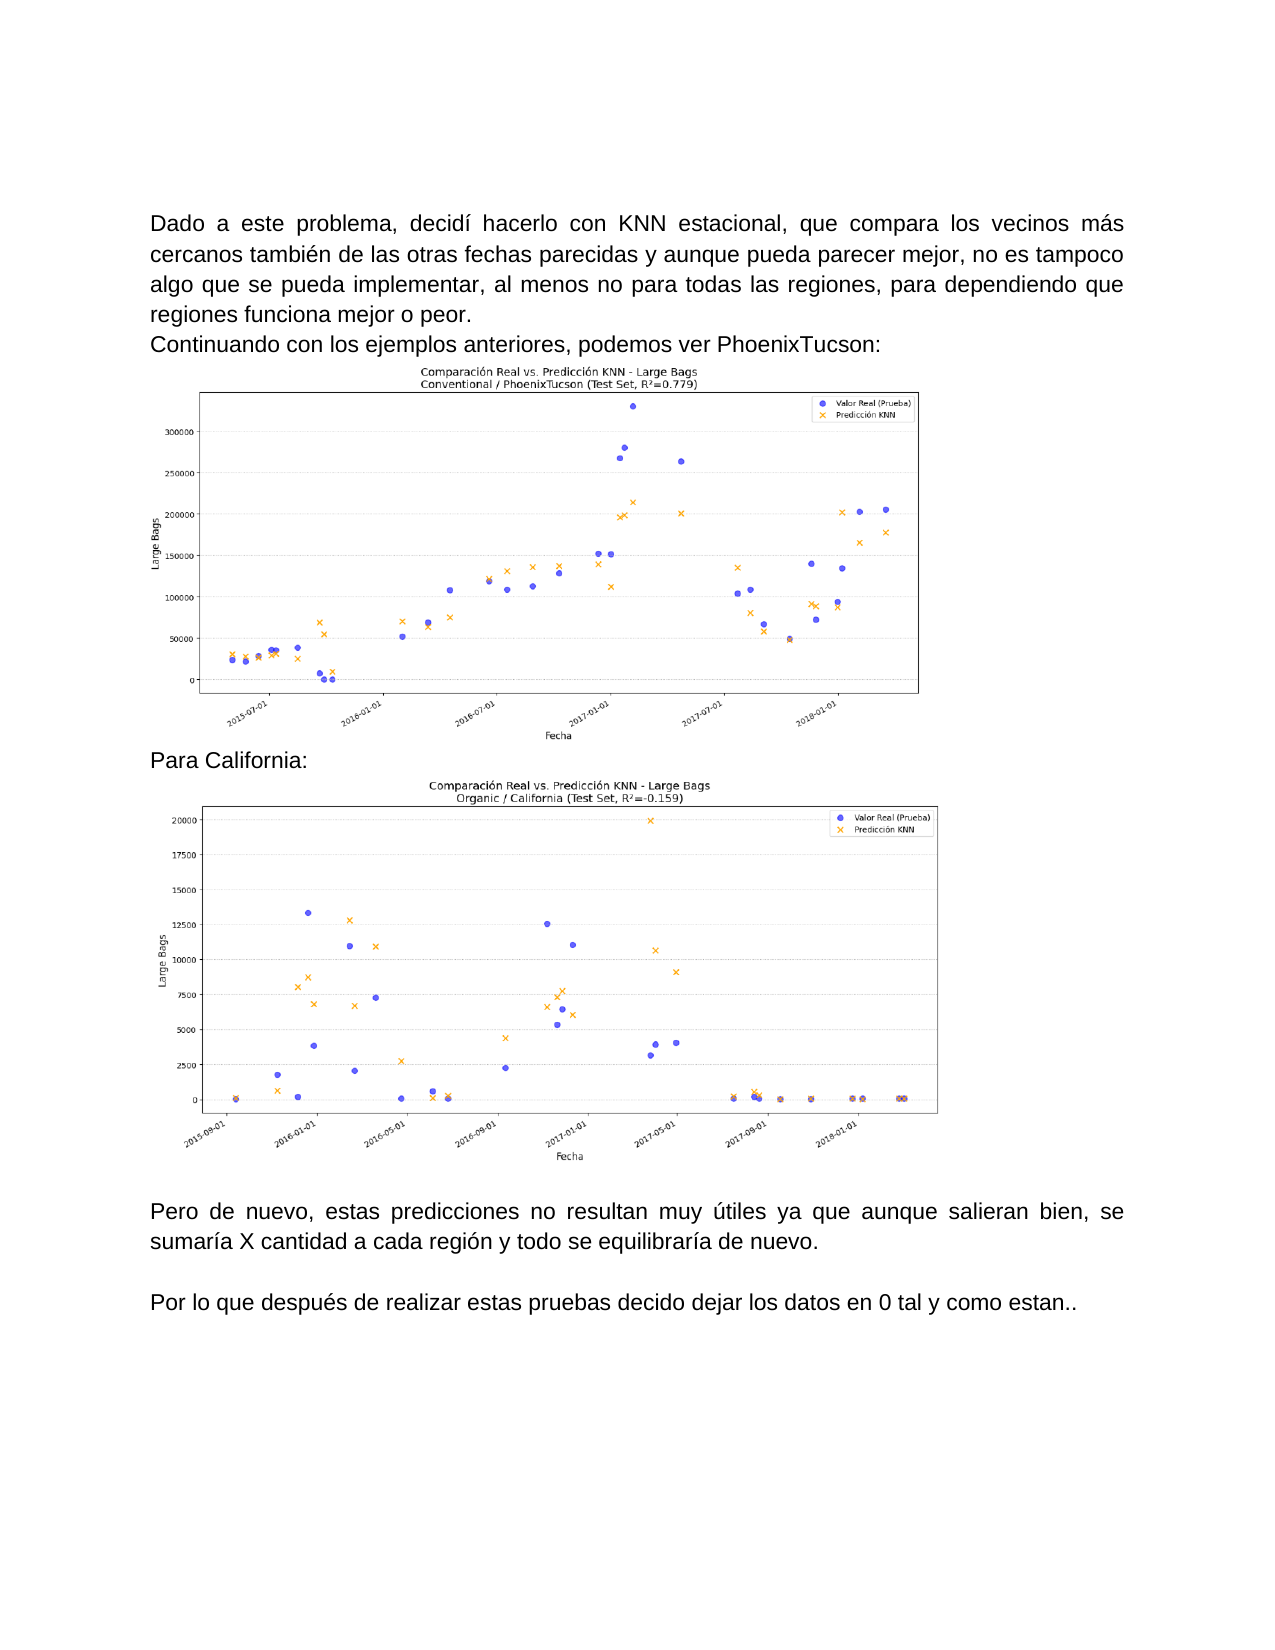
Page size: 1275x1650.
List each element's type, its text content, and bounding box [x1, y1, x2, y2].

text Para California: [150, 747, 1125, 773]
picture [150, 777, 959, 1164]
text Pero de nuevo, estas predicciones no resultan muy útiles ya que aunque salieran bien, se sumaría X cantidad a cada región y todo se equilibraría de nuevo. [150, 1198, 1125, 1254]
text Dado a este problema, decidí hacerlo con KNN estacional, que compara los vecinos más cercanos también de las otras fechas parecidas y aunque pueda parecer mejor, no es tampoco algo que se pueda implementar, al menos no para todas las regiones, para dependiendo que regiones funciona mejor o peor. [150, 210, 1125, 327]
text Por lo que después de realizar estas pruebas decido dejar los datos en 0 tal y como estan.. [150, 1288, 1125, 1315]
text Continuando con los ejemplos anteriores, podemos ver PhoenixTucson: [150, 331, 1125, 358]
picture [150, 361, 928, 743]
